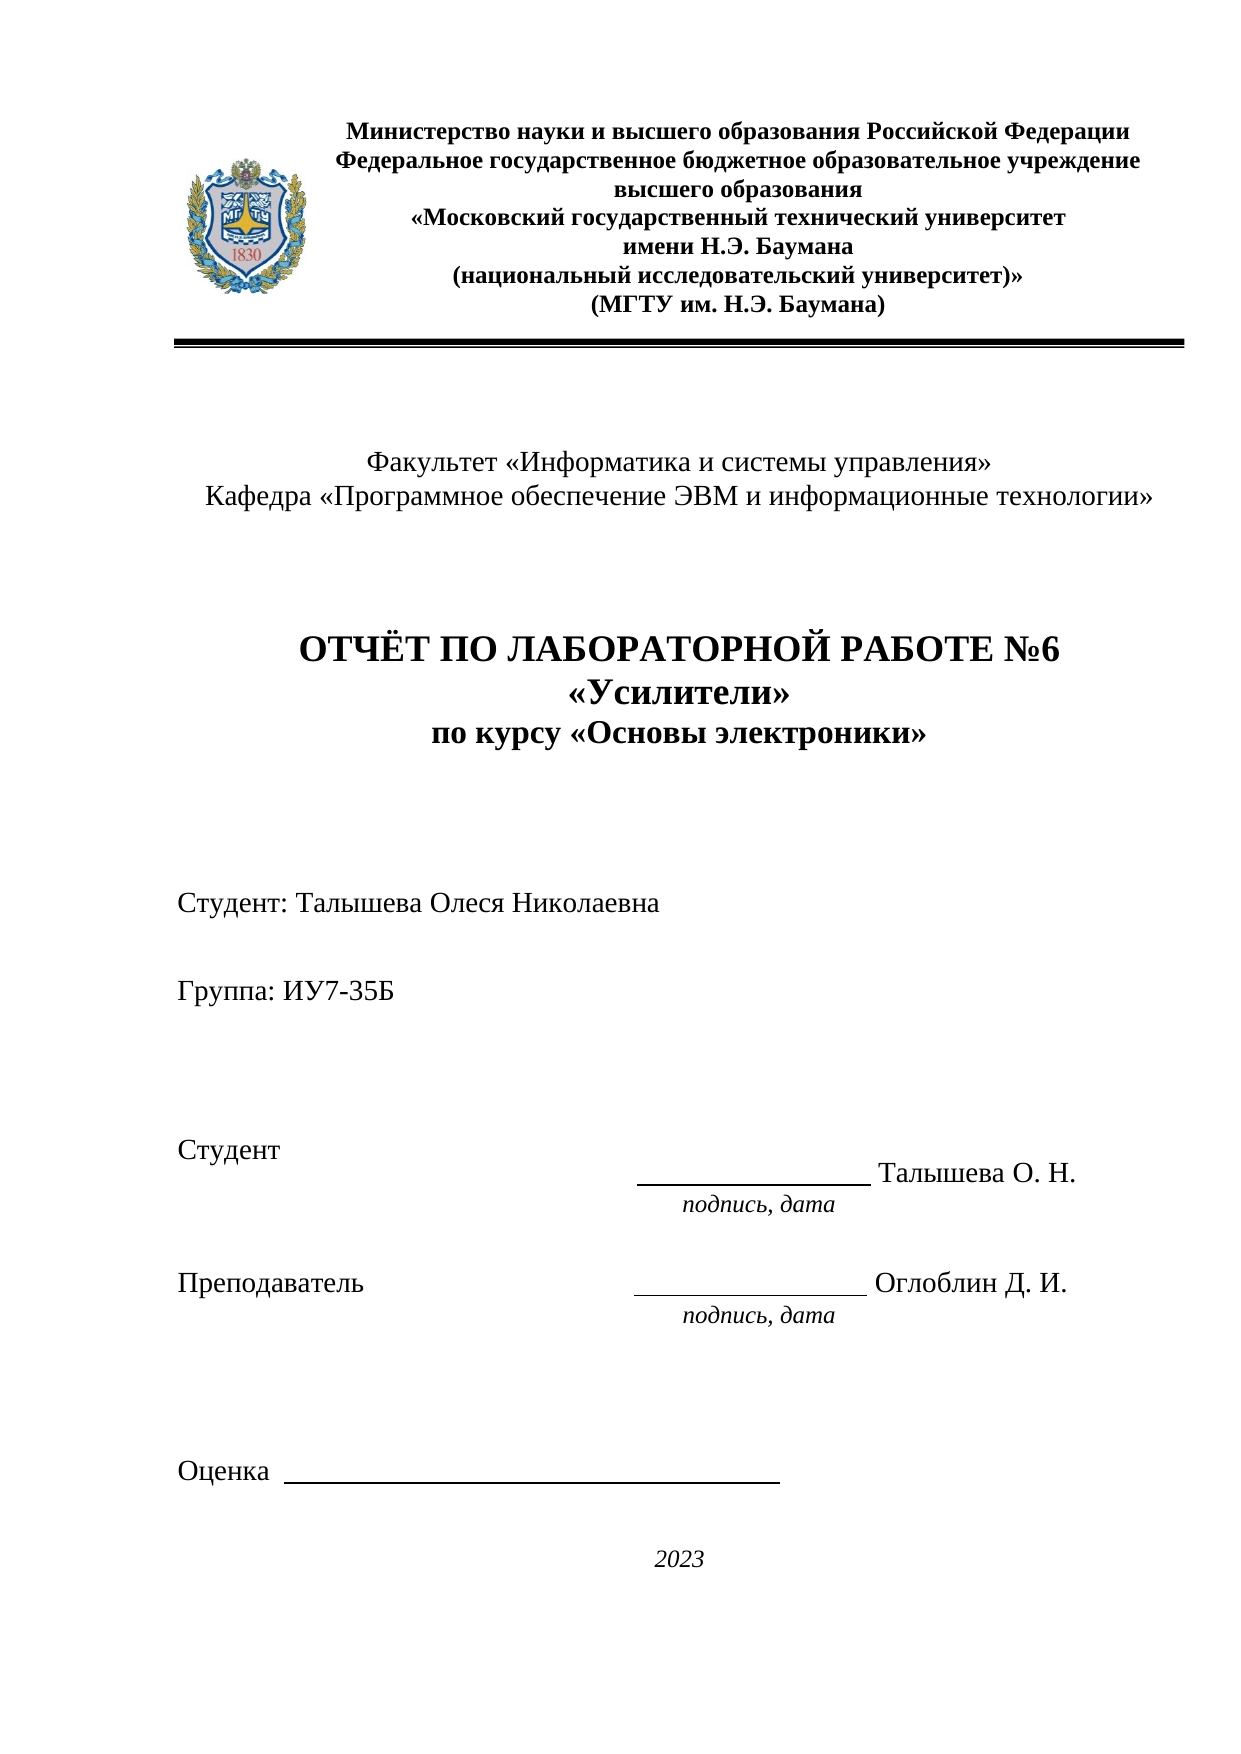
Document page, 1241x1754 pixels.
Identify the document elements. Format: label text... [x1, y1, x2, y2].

text «Усилители» [204, 669, 1154, 713]
text «Московский государственный технический университет имени Н.Э. Баумана [410, 202, 1066, 260]
text Группа: ИУ7-35Б [177, 973, 603, 1007]
text Министерство науки и высшего образования Российской Федерации Федеральное государственное бюджетное образовательное учреждение высшего образования [335, 116, 1141, 202]
text Талышева О. Н. [637, 1156, 1176, 1189]
picture [186, 158, 307, 294]
text 2023 [292, 1544, 1066, 1573]
text Преподаватель Оглоблин Д. И. [177, 1266, 1176, 1300]
text Студент: Талышева Олеся Николаевна [177, 885, 691, 918]
text Оценка [177, 1453, 1176, 1487]
text (национальный исследовательский университет)» (МГТУ им. Н.Э. Баумана) [452, 260, 1023, 317]
text Факультет «Информатика и системы управления» [204, 444, 1154, 478]
text ОТЧЁТ ПО ЛАБОРАТОРНОЙ РАБОТЕ №6 [204, 626, 1154, 669]
text подпись, дата [682, 1189, 1176, 1218]
text Кафедра «Программное обеспечение ЭВМ и информационные технологии» [204, 478, 1154, 511]
text по курсу «Основы электроники» [292, 713, 1066, 751]
text Студент [177, 1132, 284, 1166]
text подпись, дата [410, 1300, 1107, 1328]
